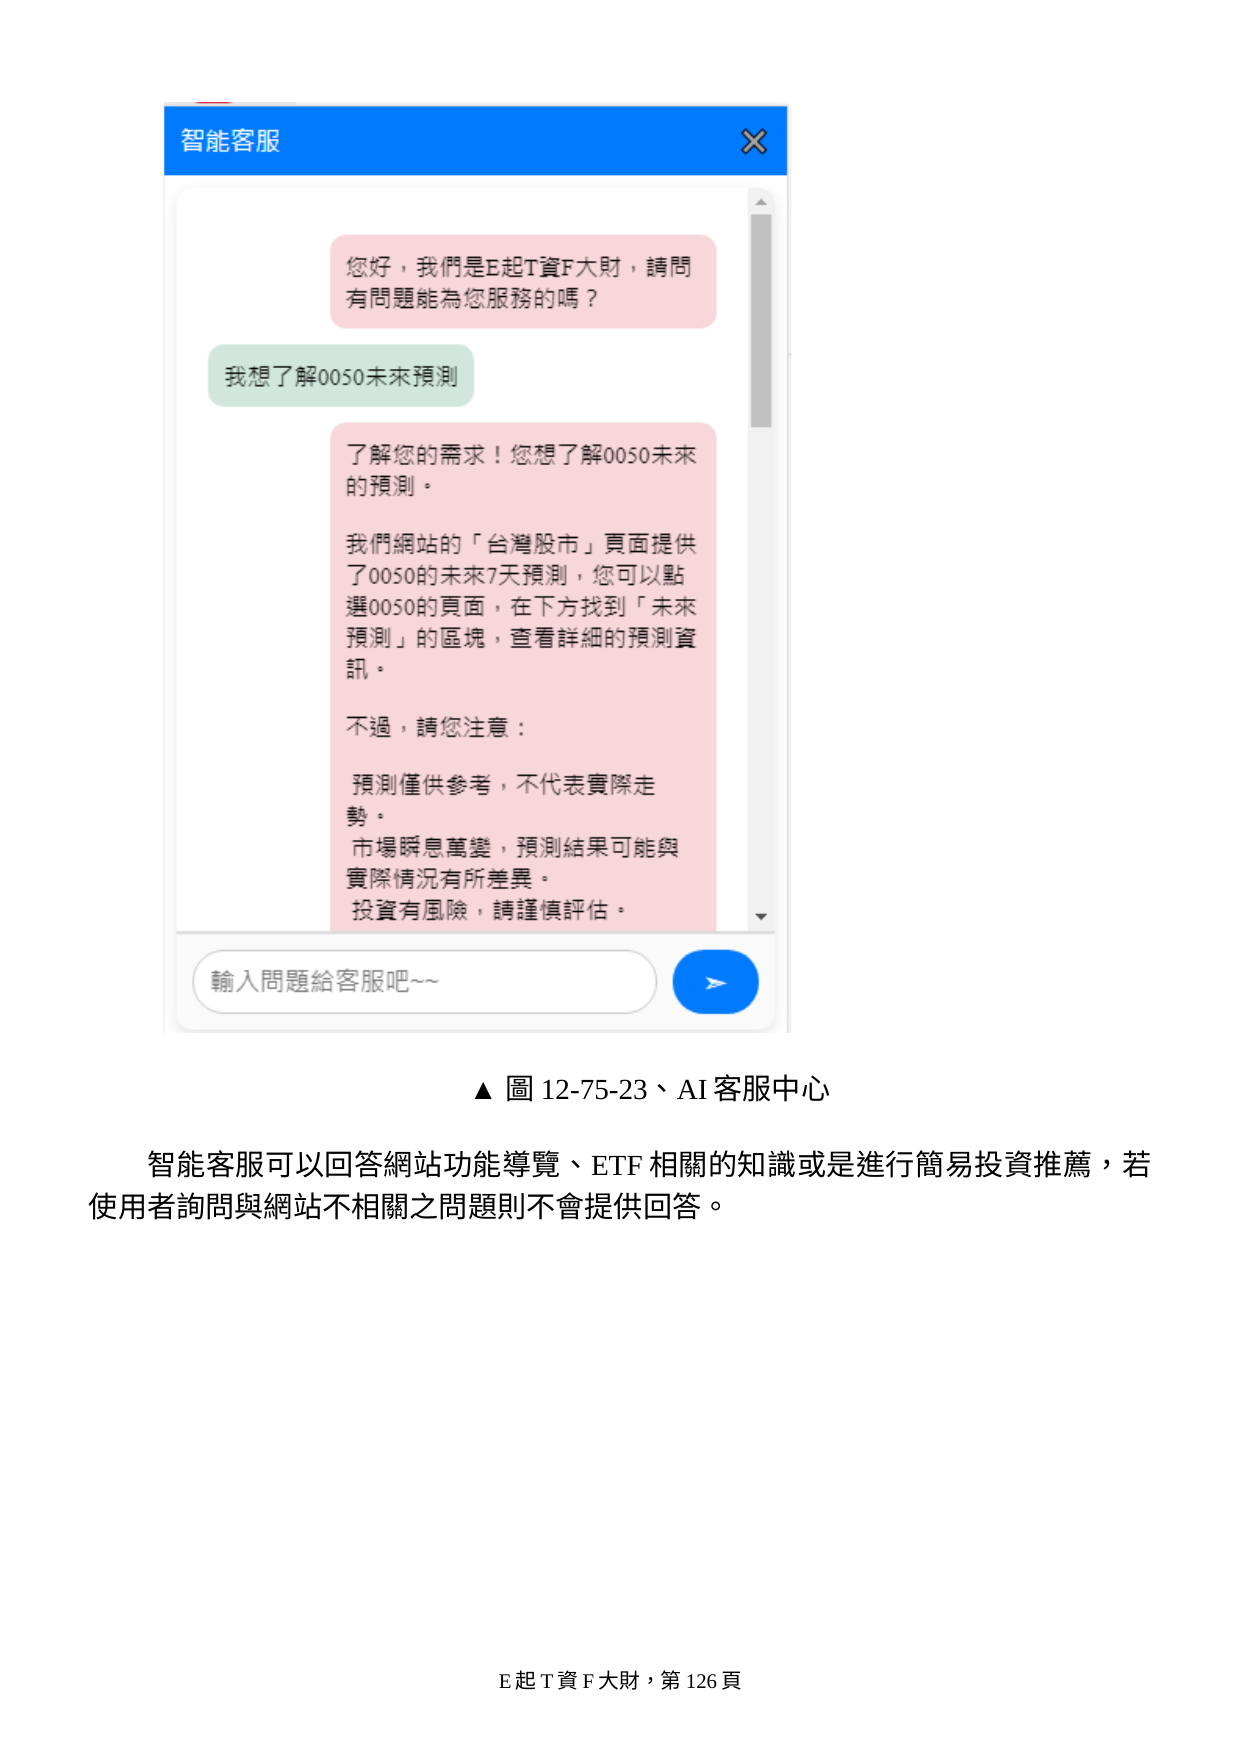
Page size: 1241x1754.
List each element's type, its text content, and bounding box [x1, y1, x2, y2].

picture [163, 102, 792, 1033]
text 智能客服可以回答網站功能導覽、ETF相關的知識或是進行簡易投資推薦，若使用者詢問與網站不相關之問題則不會提供回答。 [89, 1142, 1152, 1226]
